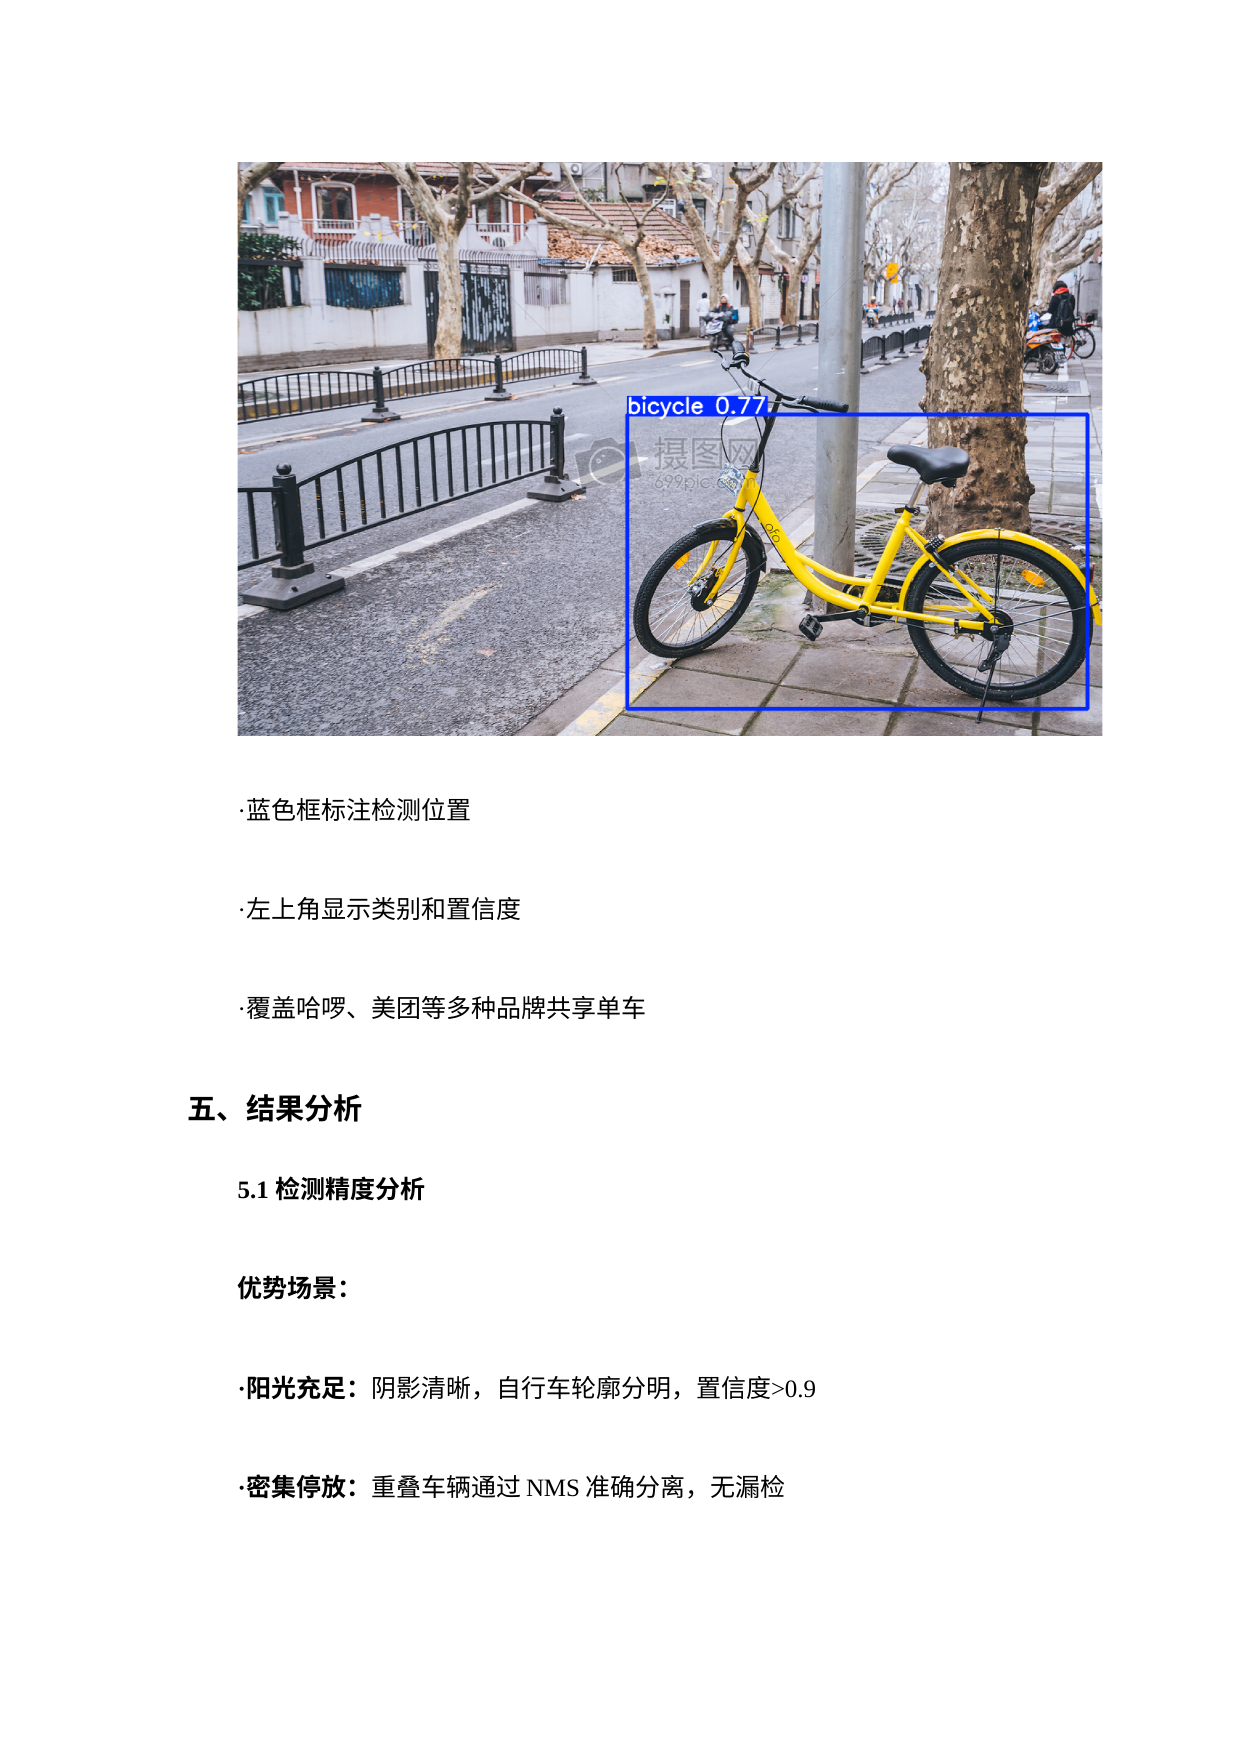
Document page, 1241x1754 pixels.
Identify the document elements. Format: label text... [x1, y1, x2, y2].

text 五、结果分析 [187, 1074, 1053, 1139]
text 优势场景： [187, 1254, 1053, 1319]
text ·阳光充足：阴影清晰，自行车轮廓分明，置信度>0.9 [187, 1354, 1053, 1419]
text 5.1 检测精度分析 [187, 1155, 1053, 1220]
text ·覆盖哈啰、美团等多种品牌共享单车 [187, 974, 1053, 1039]
text ·密集停放：重叠车辆通过NMS准确分离，无漏检 [187, 1453, 1053, 1518]
text ·左上角显示类别和置信度 [187, 875, 1053, 940]
text ·蓝色框标注检测位置 [187, 776, 1053, 841]
picture [237, 162, 1103, 736]
